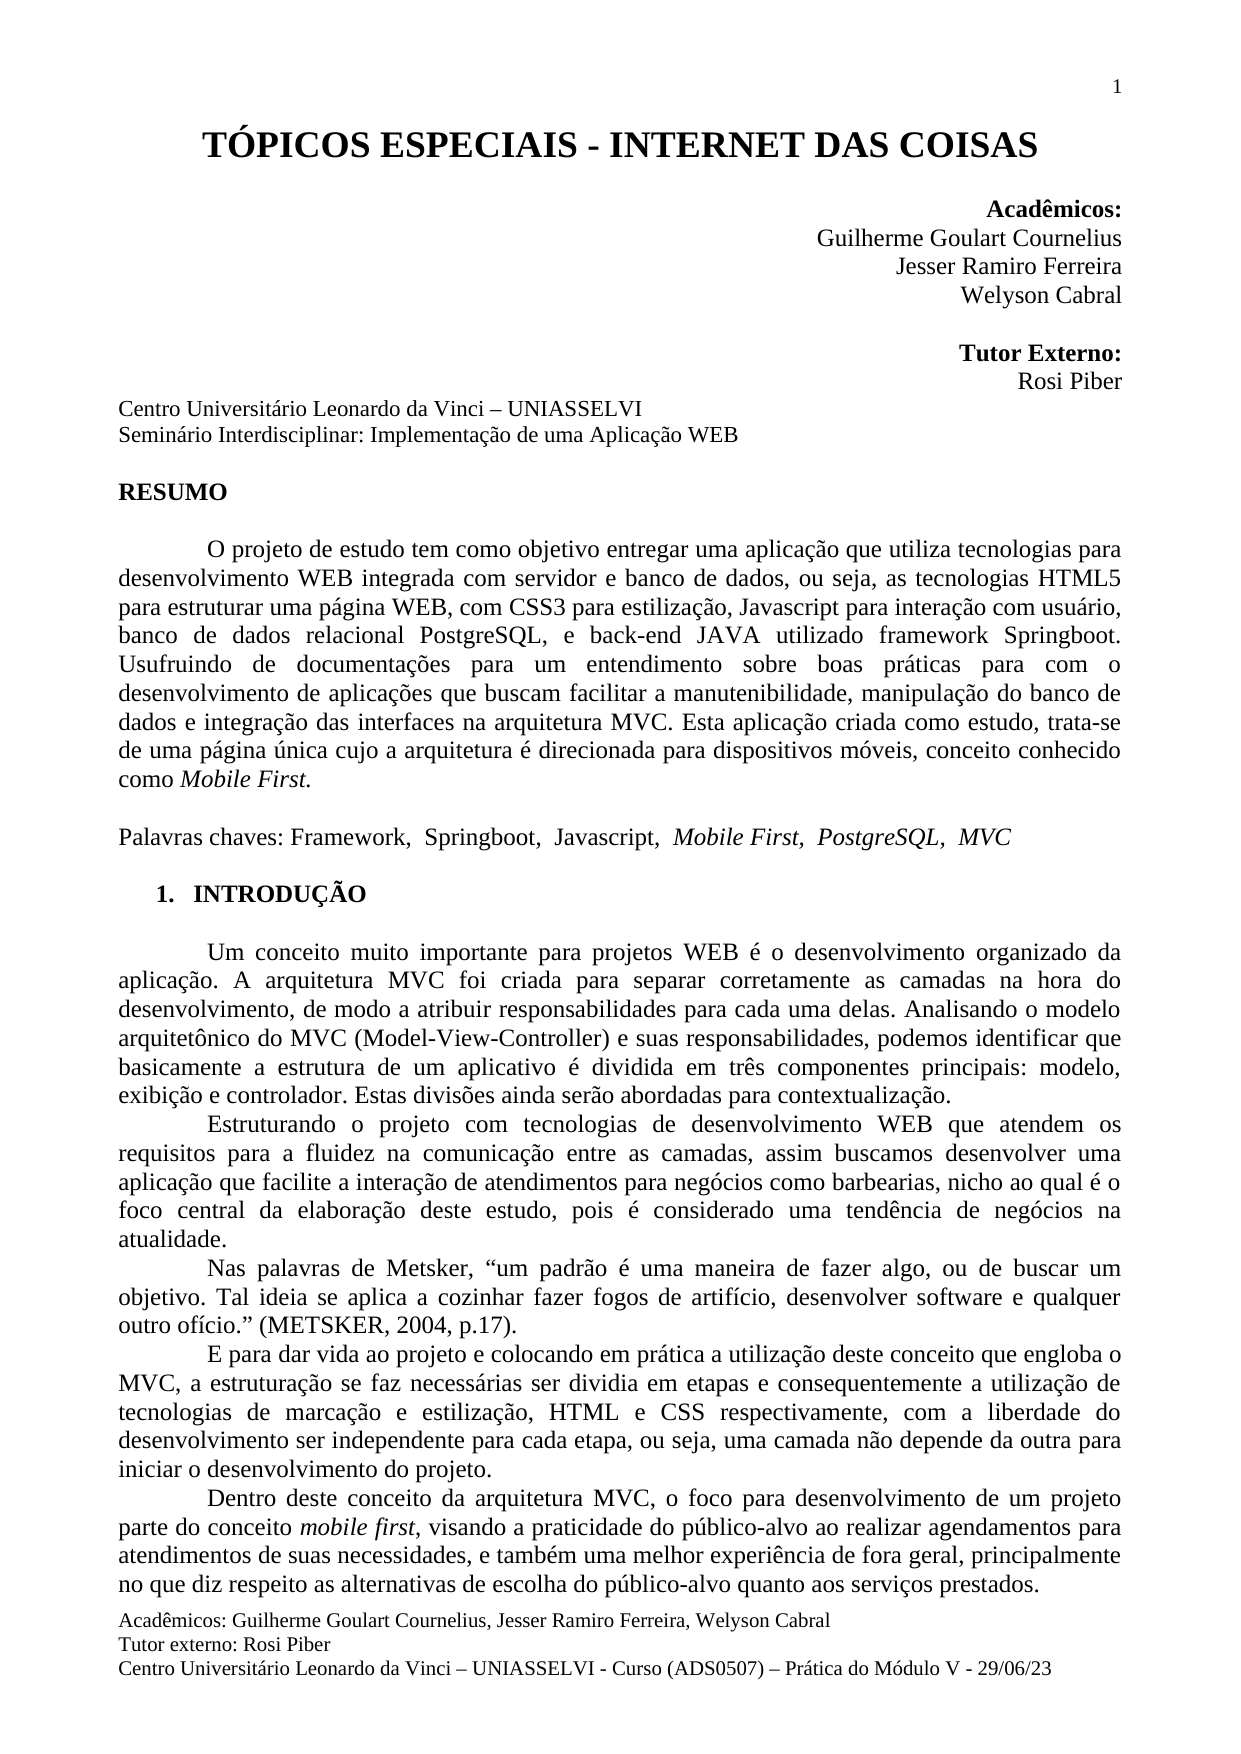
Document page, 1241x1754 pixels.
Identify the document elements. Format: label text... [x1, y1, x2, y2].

text Palavras chaves: Framework, Springboot, Javascript, Mobile First, PostgreSQL, MVC [118, 822, 1122, 850]
text E para dar vida ao projeto e colocando em prática a utilização deste conceito que engloba o MVC, a estruturação se faz necessárias ser dividia em etapas e consequentemente a utilização de tecnologias de marcação e estilização, HTML e CSS respectivamente, com a liberdade do desenvolvimento ser independente para cada etapa, ou seja, uma camada não depende da outra para iniciar o desenvolvimento do projeto. [118, 1339, 1122, 1483]
text Estruturando o projeto com tecnologias de desenvolvimento WEB que atendem os requisitos para a fluidez na comunicação entre as camadas, assim buscamos desenvolver uma aplicação que facilite a interação de atendimentos para negócios como barbearias, nicho ao qual é o foco central da elaboração deste estudo, pois é considerado uma tendência de negócios na atualidade. [118, 1109, 1122, 1253]
text Um conceito muito importante para projetos WEB é o desenvolvimento organizado da aplicação. A arquitetura MVC foi criada para separar corretamente as camadas na hora do desenvolvimento, de modo a atribuir responsabilidades para cada uma delas. Analisando o modelo arquitetônico do MVC (Model-View-Controller) e suas responsabilidades, podemos identificar que basicamente a estrutura de um aplicativo é dividida em três componentes principais: modelo, exibição e controlador. Estas divisões ainda serão abordadas para contextualização. [118, 937, 1122, 1109]
text Seminário Interdisciplinar: Implementação de uma Aplicação WEB [118, 421, 1122, 448]
text Welyson Cabral [118, 280, 1122, 338]
subtitle INTRODUÇÃO [156, 879, 1122, 908]
text Acadêmicos: [118, 194, 1122, 223]
text Nas palavras de Metsker, “um padrão é uma maneira de fazer algo, ou de buscar um objetivo. Tal ideia se aplica a cozinhar fazer fogos de artifício, desenvolver software e qualquer outro ofício.” (METSKER, 2004, p.17). [118, 1253, 1122, 1339]
title TÓPICOS ESPECIAIS - INTERNET DAS COISAS [118, 122, 1122, 165]
text Rosi Piber [118, 366, 1122, 395]
text Tutor Externo: [118, 338, 1122, 366]
text Guilherme Goulart Cournelius [118, 223, 1122, 251]
text Centro Universitário Leonardo da Vinci – UNIASSELVI [118, 395, 1122, 421]
text Dentro deste conceito da arquitetura MVC, o foco para desenvolvimento de um projeto parte do conceito mobile first, visando a praticidade do público-alvo ao realizar agendamentos para atendimentos de suas necessidades, e também uma melhor experiência de fora geral, principalmente no que diz respeito as alternativas de escolha do público-alvo quanto aos serviços prestados. [118, 1483, 1122, 1598]
text O projeto de estudo tem como objetivo entregar uma aplicação que utiliza tecnologias para desenvolvimento WEB integrada com servidor e banco de dados, ou seja, as tecnologias HTML5 para estruturar uma página WEB, com CSS3 para estilização, Javascript para interação com usuário, banco de dados relacional PostgreSQL, e back-end JAVA utilizado framework Springboot. Usufruindo de documentações para um entendimento sobre boas práticas para com o desenvolvimento de aplicações que buscam facilitar a manutenibilidade, manipulação do banco de dados e integração das interfaces na arquitetura MVC. Esta aplicação criada como estudo, trata-se de uma página única cujo a arquitetura é direcionada para dispositivos móveis, conceito conhecido como Mobile First. [118, 534, 1122, 793]
subtitle RESUMO [118, 477, 1122, 534]
text Jesser Ramiro Ferreira [118, 251, 1122, 280]
